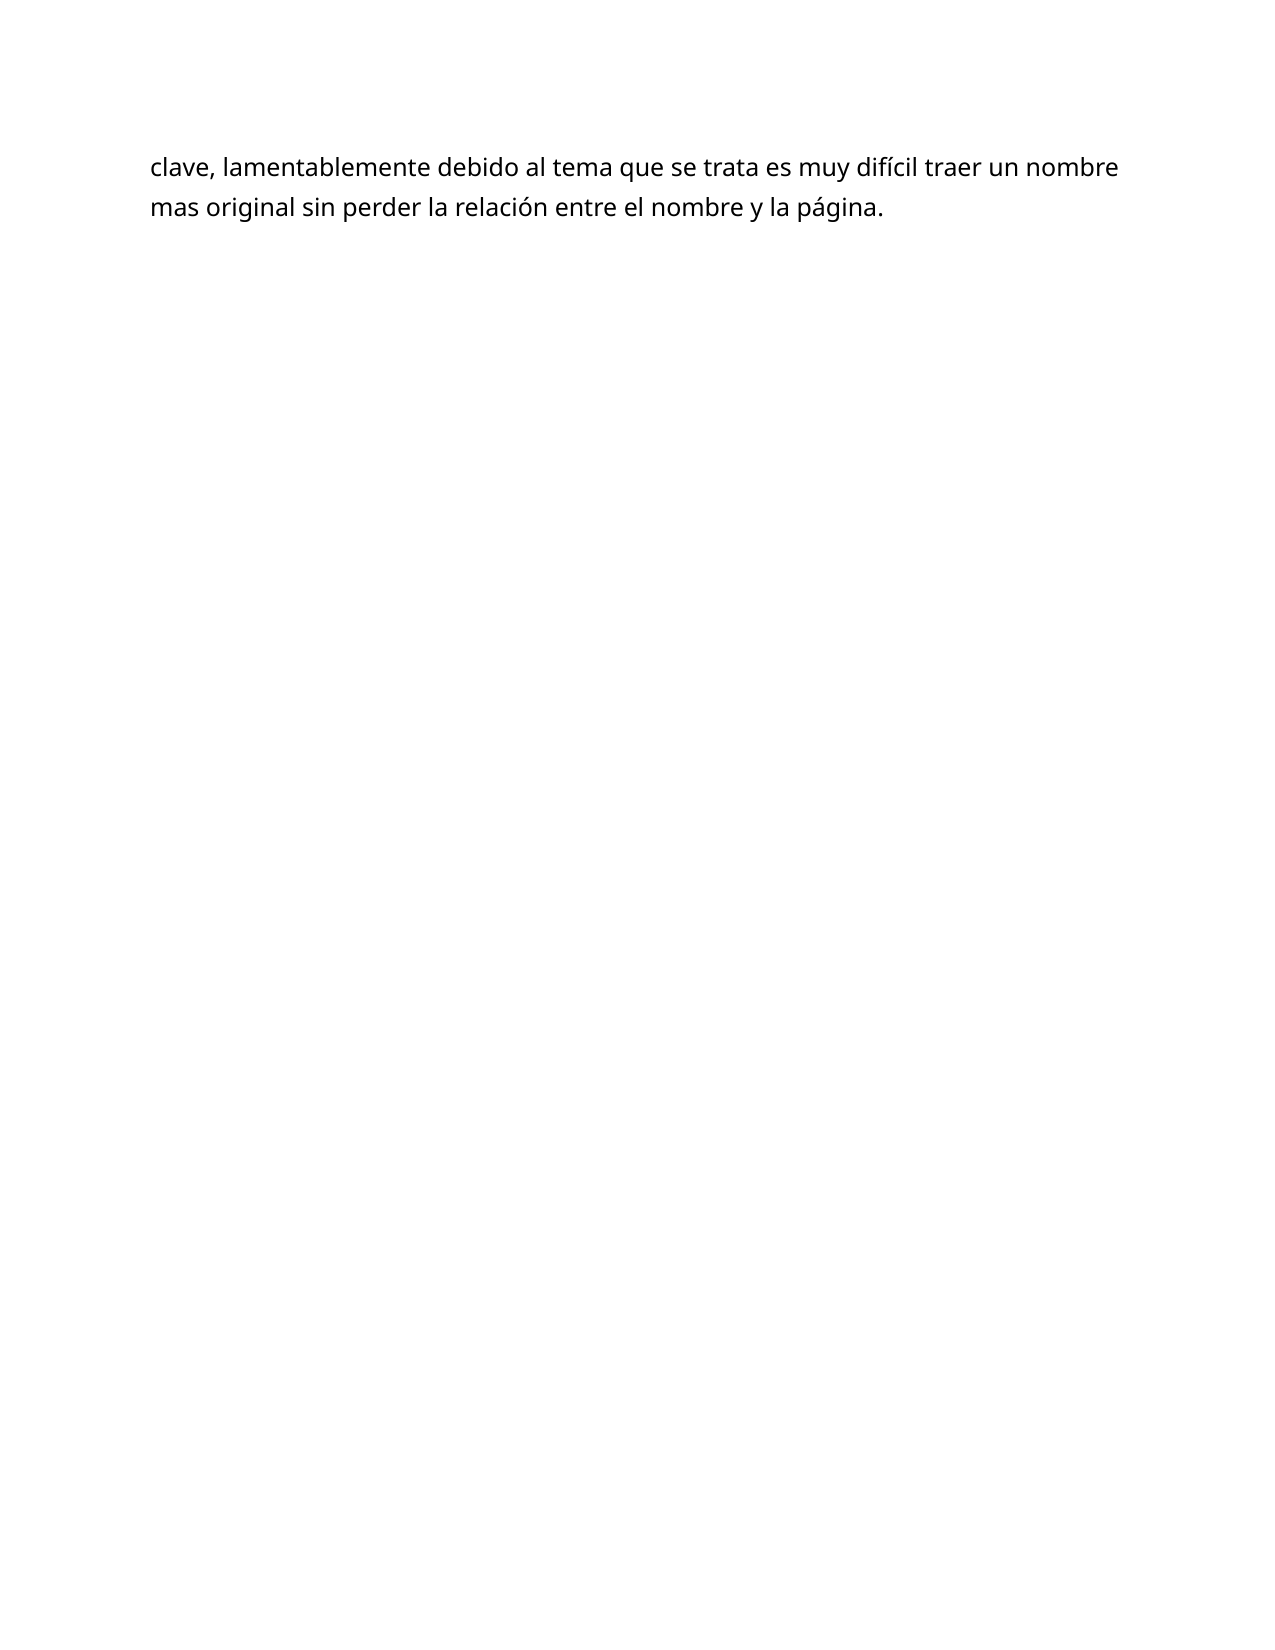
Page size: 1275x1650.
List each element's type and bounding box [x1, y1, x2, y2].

text [150, 150, 1125, 223]
